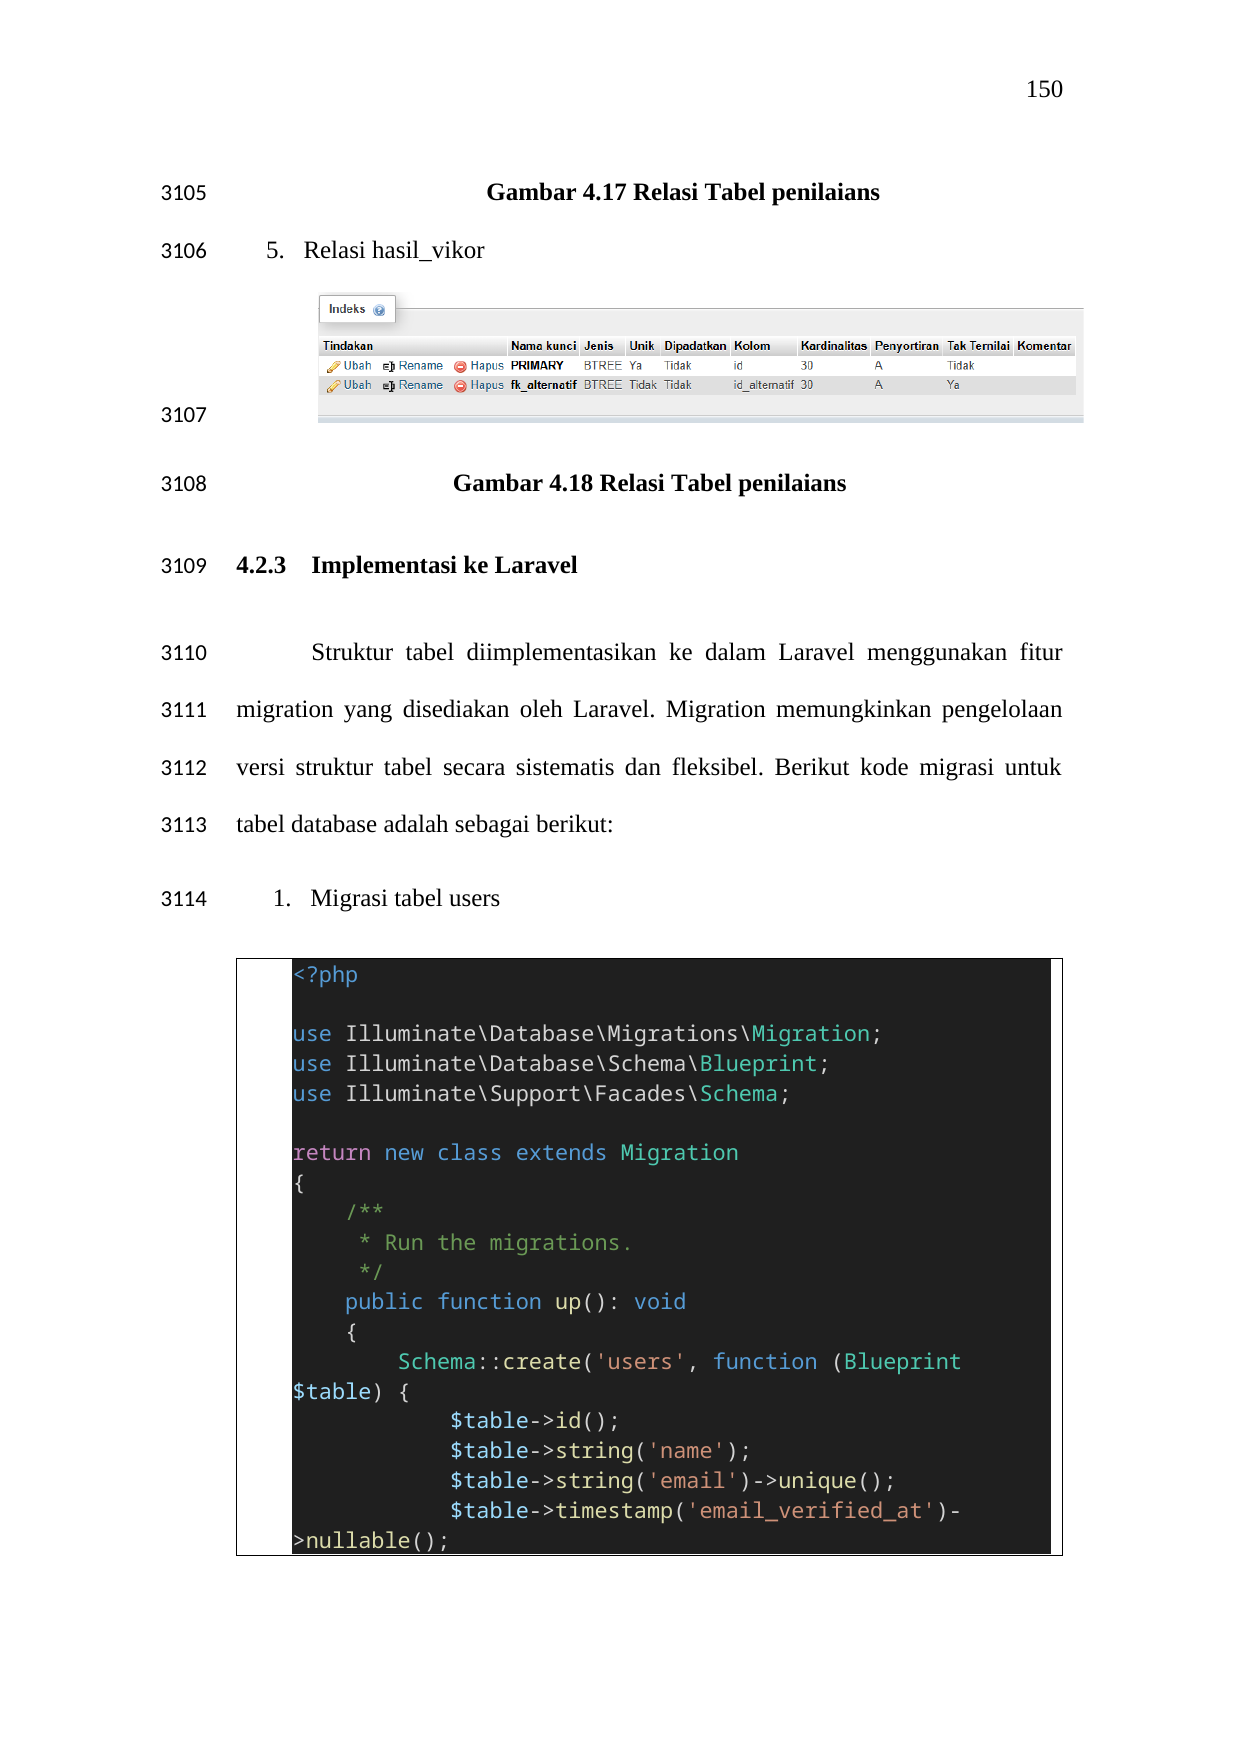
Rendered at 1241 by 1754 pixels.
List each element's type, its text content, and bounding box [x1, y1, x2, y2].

text Gambar 4.18 Relasi Tabel penilaians [236, 468, 1063, 497]
picture [318, 292, 1084, 423]
subtitle Implementasi ke Laravel [236, 551, 1063, 579]
text Struktur tabel diimplementasikan ke dalam Laravel menggunakan fitur migration yang disediakan oleh Laravel. Migration memungkinkan pengelolaan versi struktur tabel secara sistematis dan fleksibel. Berikut kode migrasi untuk tabel database adalah sebagai berikut: [236, 637, 1063, 838]
list Migrasi tabel users [273, 883, 1063, 912]
list Gambar 4.17 Relasi Tabel penilaians [303, 177, 1063, 206]
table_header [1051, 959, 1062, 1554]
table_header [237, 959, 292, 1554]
list Relasi hasil_vikor [266, 235, 1063, 263]
